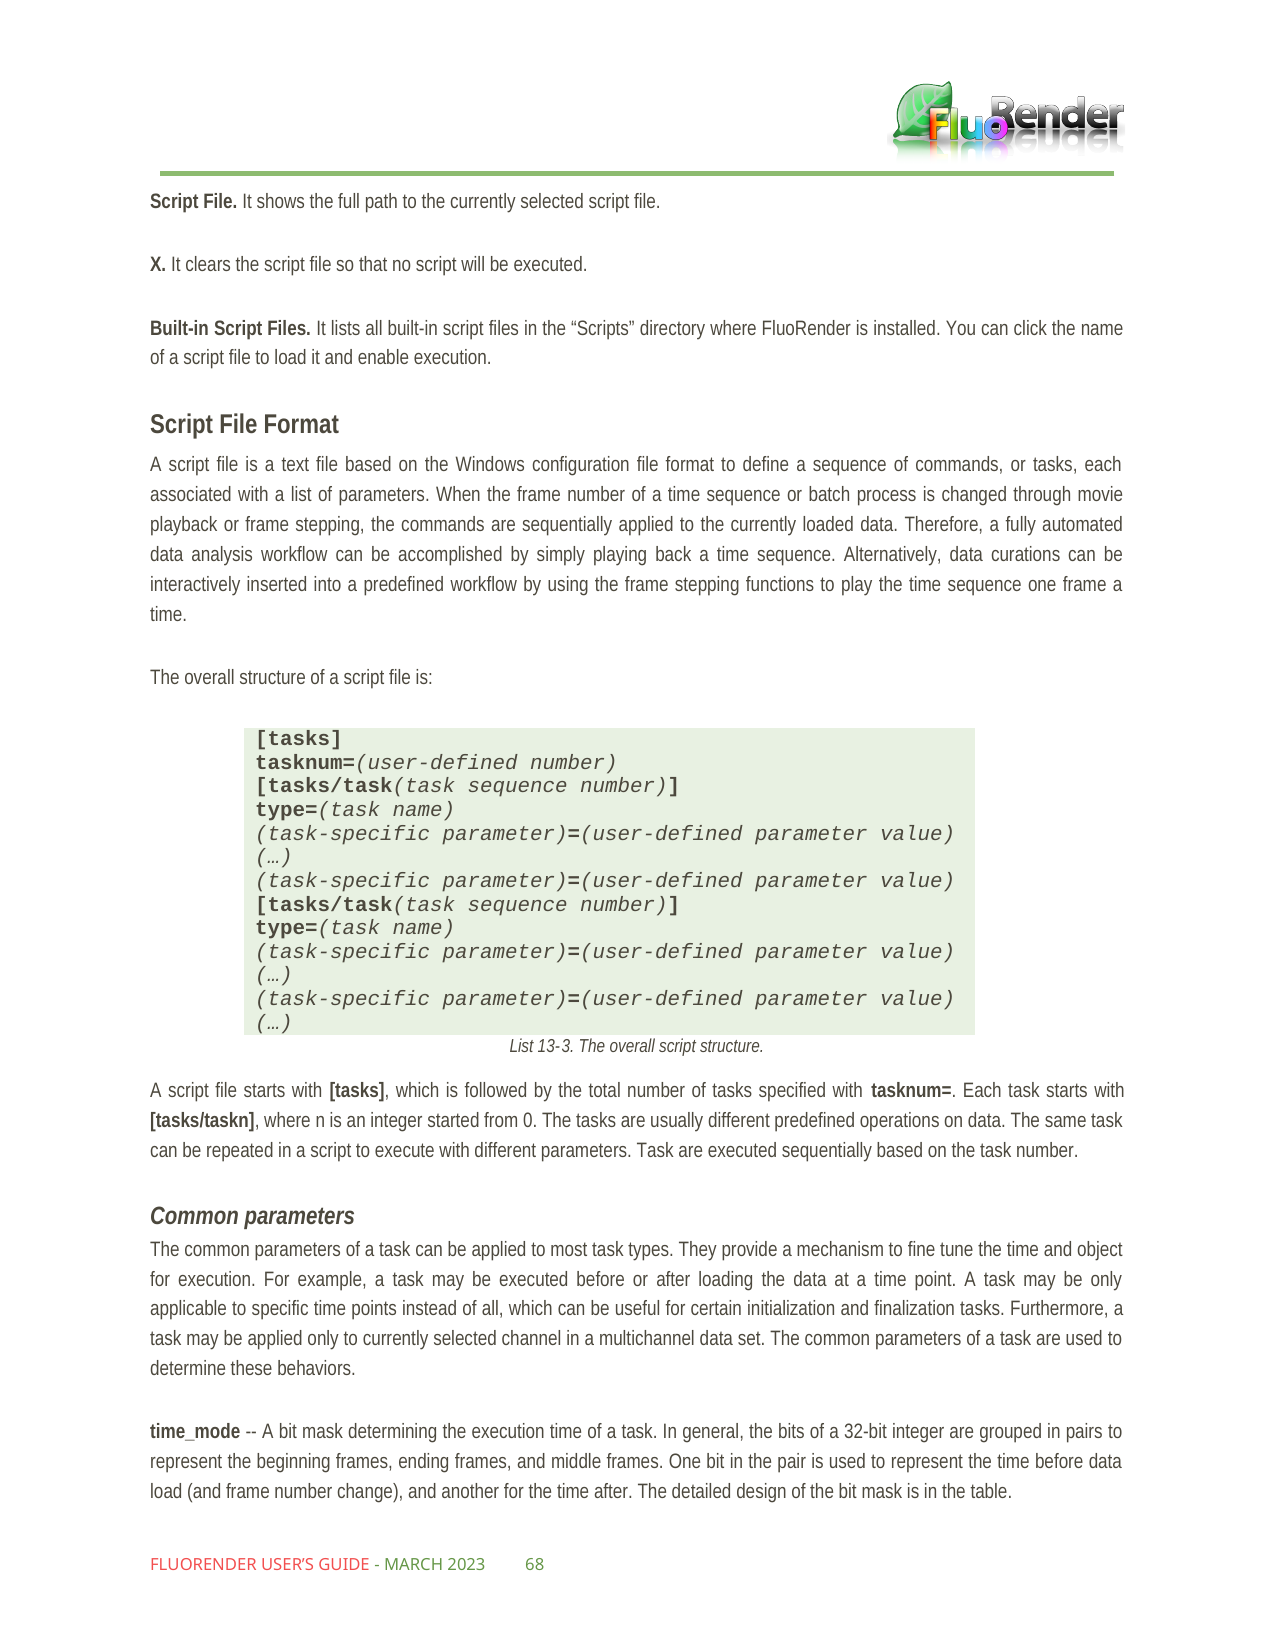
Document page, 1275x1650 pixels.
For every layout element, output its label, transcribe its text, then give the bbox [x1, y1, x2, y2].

text time_mode -- A bit mask determining the execution time of a task. In general, the bits of a 32-bit integer are grouped in pairs to represent the beginning frames, ending frames, and middle frames. One bit in the pair is used to represent the time before data load (and frame number change), and another for the time after. The detailed design of the bit mask is in the table. [150, 1419, 1125, 1503]
text X. It clears the script file so that no script will be executed. [150, 252, 1125, 276]
text Built-in Script Files. It lists all built-in script files in the “Scripts” directory where FluoRender is installed. You can click the name of a script file to load it and enable execution. [150, 315, 1125, 369]
text Script File. It shows the full path to the currently selected script file. [150, 189, 1125, 213]
text The overall structure of a script file is: [150, 665, 1125, 689]
text A script file is a text file based on the Windows configuration file format to define a sequence of commands, or tasks, each associated with a list of parameters. When the frame number of a time sequence or batch process is changed through movie playback or frame stepping, the commands are sequentially applied to the currently loaded data. Therefore, a fully automated data analysis workflow can be accomplished by simply playing back a time sequence. Alternatively, data curations can be interactively inserted into a predefined workflow by using the frame stepping functions to play the time sequence one frame a time. [150, 452, 1125, 626]
picture [887, 75, 1125, 165]
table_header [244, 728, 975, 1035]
subtitle Script File Format [150, 408, 1125, 439]
text The common parameters of a task can be applied to most task types. They provide a mechanism to fine tune the time and object for execution. For example, a task may be executed before or after loading the data at a time point. A task may be only applicable to specific time points instead of all, which can be useful for certain initialization and finalization tasks. Furthermore, a task may be applied only to currently selected channel in a multichannel data set. The common parameters of a task are used to determine these behaviors. [150, 1237, 1125, 1380]
subtitle Common parameters [150, 1201, 1125, 1229]
text A script file starts with [tasks], which is followed by the total number of tasks specified with tasknum=. Each task starts with [tasks/taskn], where n is an integer started from 0. The tasks are usually different predefined operations on data. The same task can be repeated in a script to execute with different parameters. Task are executed sequentially based on the task number. [150, 1078, 1125, 1162]
